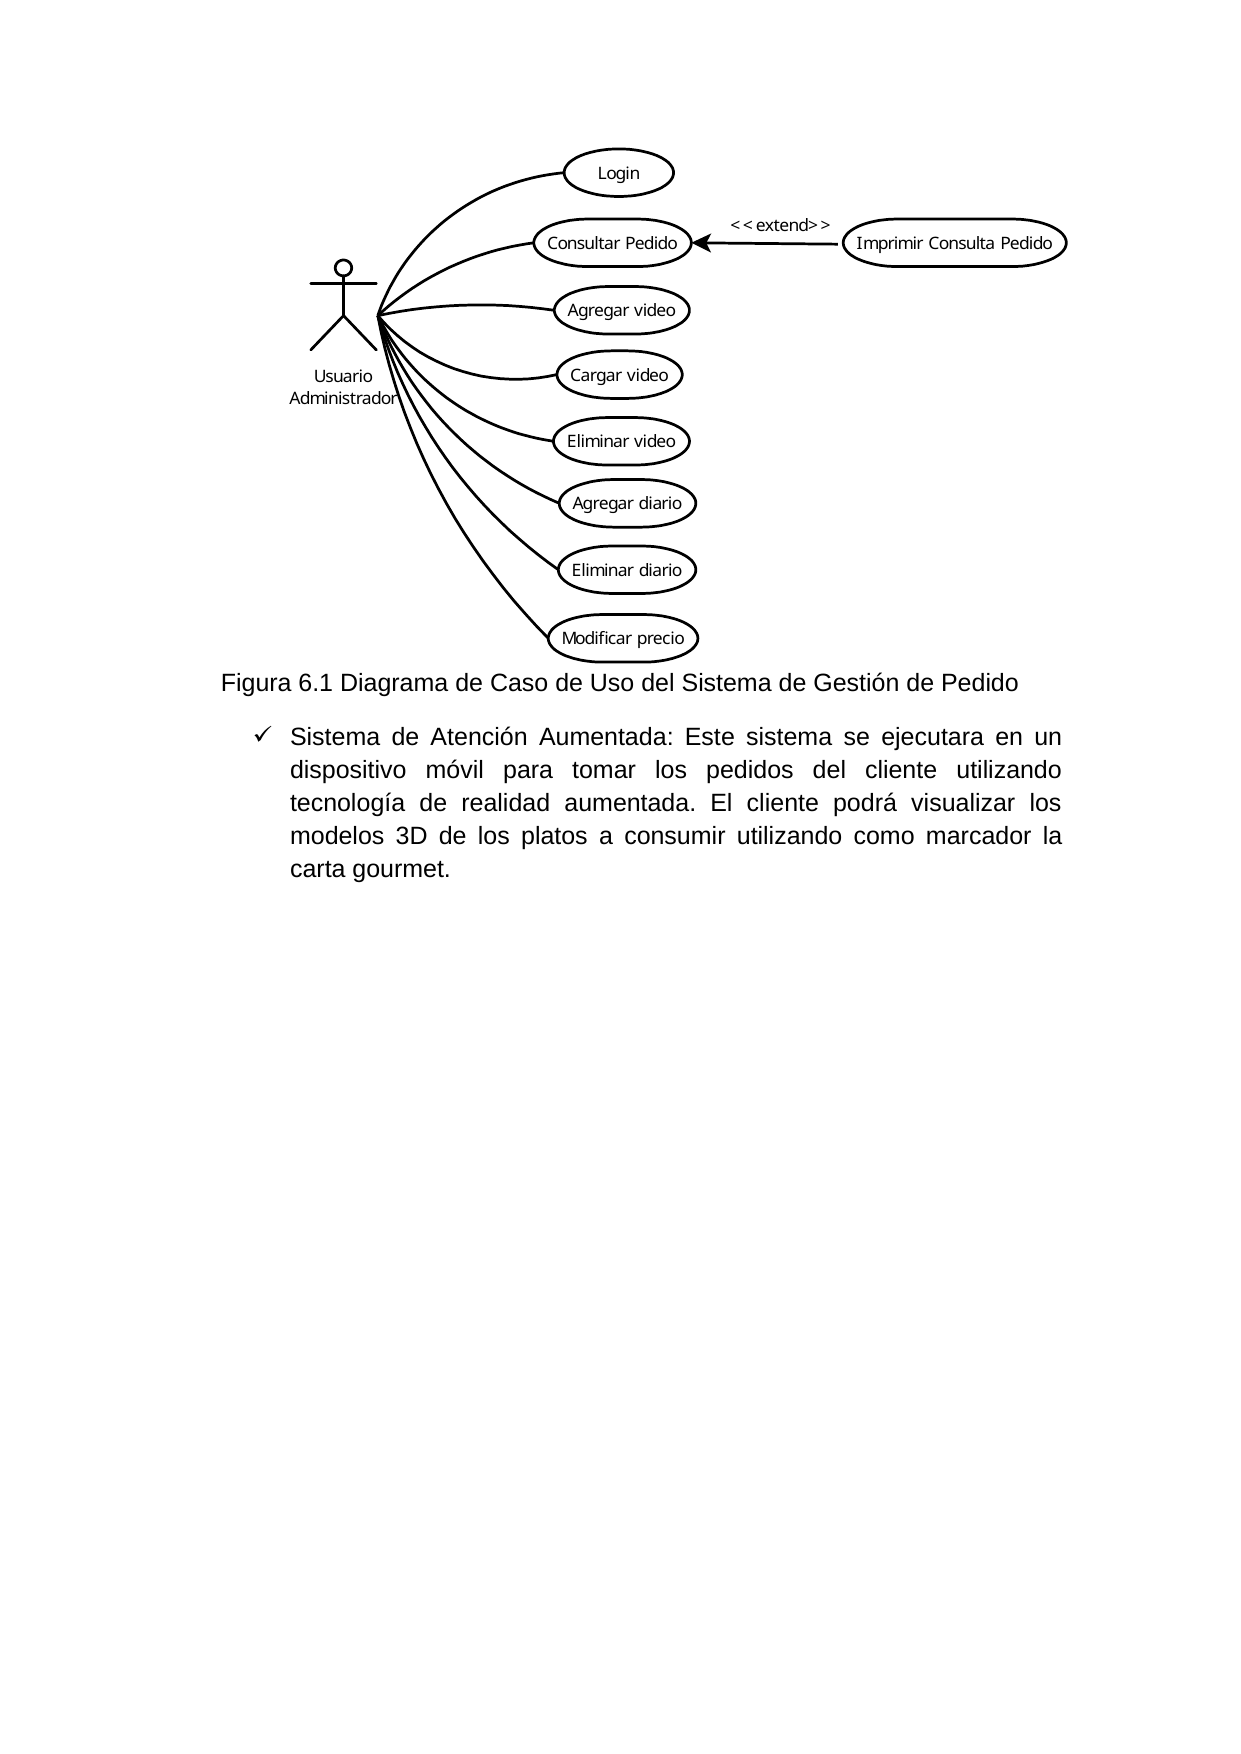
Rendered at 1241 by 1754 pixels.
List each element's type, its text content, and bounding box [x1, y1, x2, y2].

text Figura 6.1 Diagrama de Caso de Uso del Sistema de Gestión de Pedido [177, 668, 1063, 696]
list Sistema de Atención Aumentada: Este sistema se ejecutara en un dispositivo móvil para tomar los pedidos del cliente utilizando tecnología de realidad aumentada. El cliente podrá visualizar los modelos 3D de los platos a consumir utilizando como marcador la carta gourmet. [252, 722, 1063, 882]
